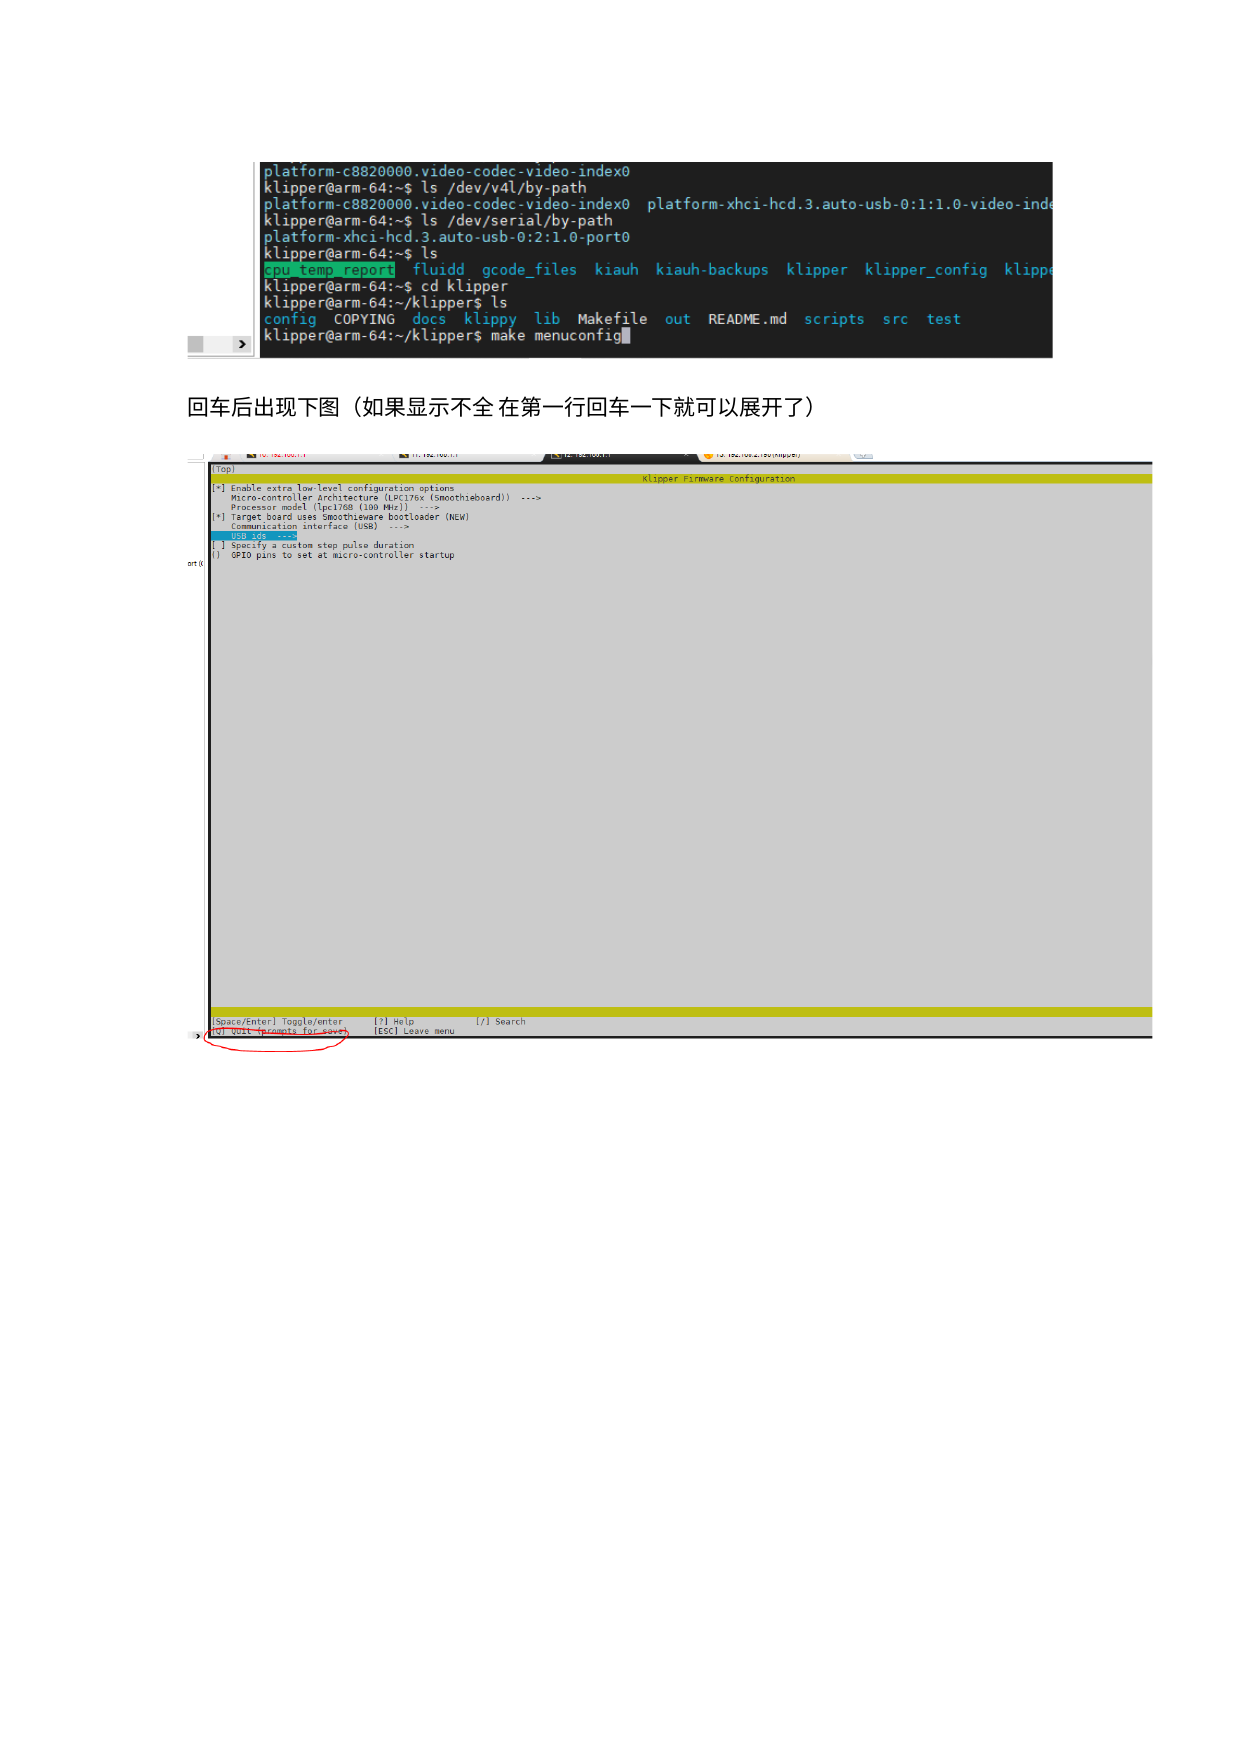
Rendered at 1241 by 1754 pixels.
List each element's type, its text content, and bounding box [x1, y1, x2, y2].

picture [187, 162, 1053, 359]
picture [187, 454, 1153, 1052]
text 回车后出现下图（如果显示不全 在第一行回车一下就可以展开了） [187, 389, 1053, 422]
